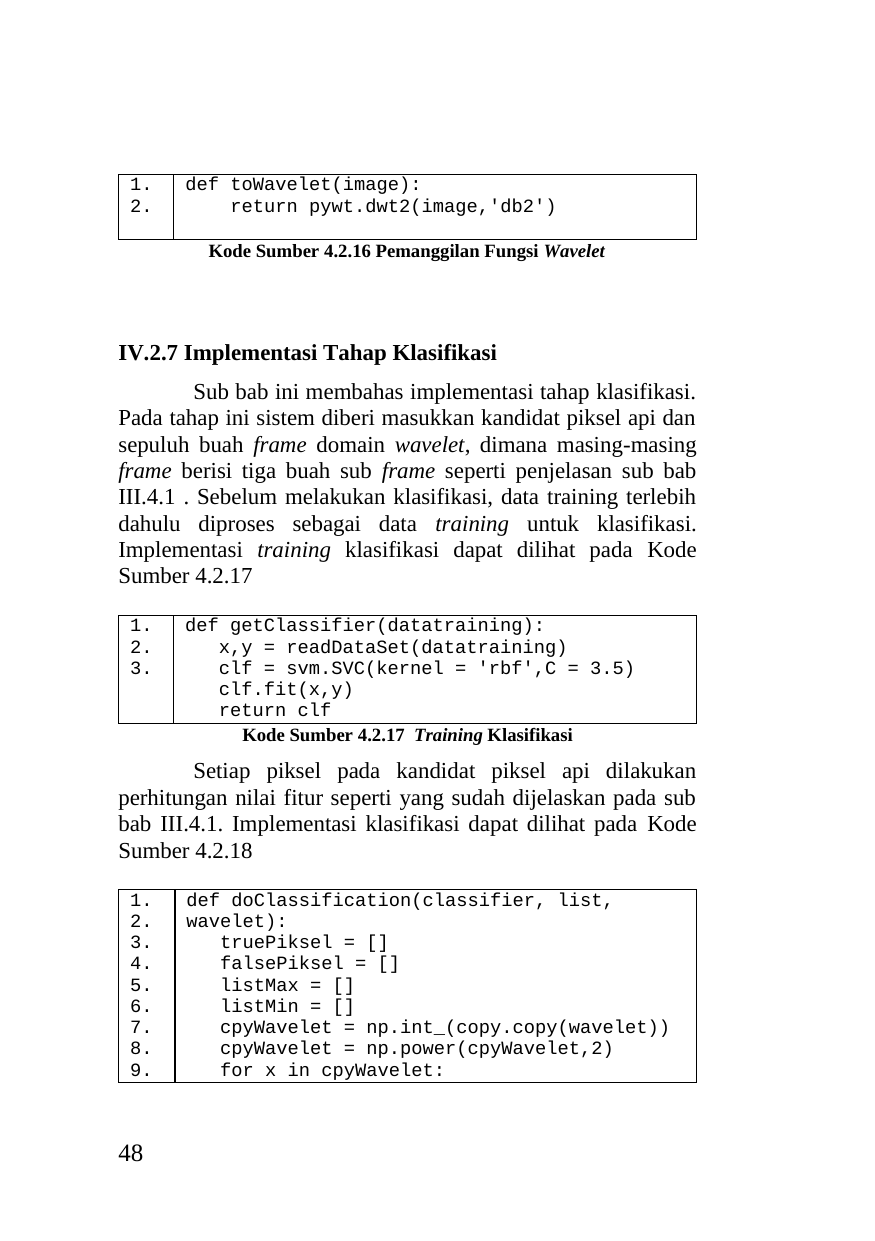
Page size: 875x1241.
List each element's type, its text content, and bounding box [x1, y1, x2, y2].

table_header 1. 2. [119, 175, 173, 239]
subtitle Implementasi Tahap Klasifikasi [118, 339, 697, 366]
text Kode Sumber 4.2.17 Training Klasifikasi [118, 724, 697, 745]
text Kode Sumber 4.2.16 Pemanggilan Fungsi Wavelet [118, 240, 697, 261]
table_header def toWavelet(image): return pywt.dwt2(image,'db2') [174, 175, 696, 239]
table_header 1. 2. 3. 4. 5. 6. 7. 8. 9. 10. 11. 12. 13. 14. 15. 16. 17. 18. 19. 20. 21. 22. 23. 24. 25. 26. 27. 28. [119, 890, 174, 1082]
table_header 1. 2. 3. [119, 616, 173, 722]
text Setiap piksel pada kandidat piksel api dilakukan perhitungan nilai fitur seperti yang sudah dijelaskan pada sub bab 3.4.1. Implementasi klasifikasi dapat dilihat pada Kode Sumber 4.2.18 [118, 758, 697, 863]
table_header def getClassifier(datatraining): x,y = readDataSet(datatraining) clf = svm.SVC(kernel = 'rbf',C = 3.5) clf.fit(x,y) return clf [174, 616, 696, 722]
text Sub bab ini membahas implementasi tahap klasifikasi. Pada tahap ini sistem diberi masukkan kandidat piksel api dan sepuluh buah frame domain wavelet, dimana masing-masing frame berisi tiga buah sub frame seperti penjelasan sub bab 3.4.1 . Sebelum melakukan klasifikasi, data training terlebih dahulu diproses sebagai data training untuk klasifikasi. Implementasi training klasifikasi dapat dilihat pada Kode Sumber 4.2.17 [118, 378, 697, 589]
